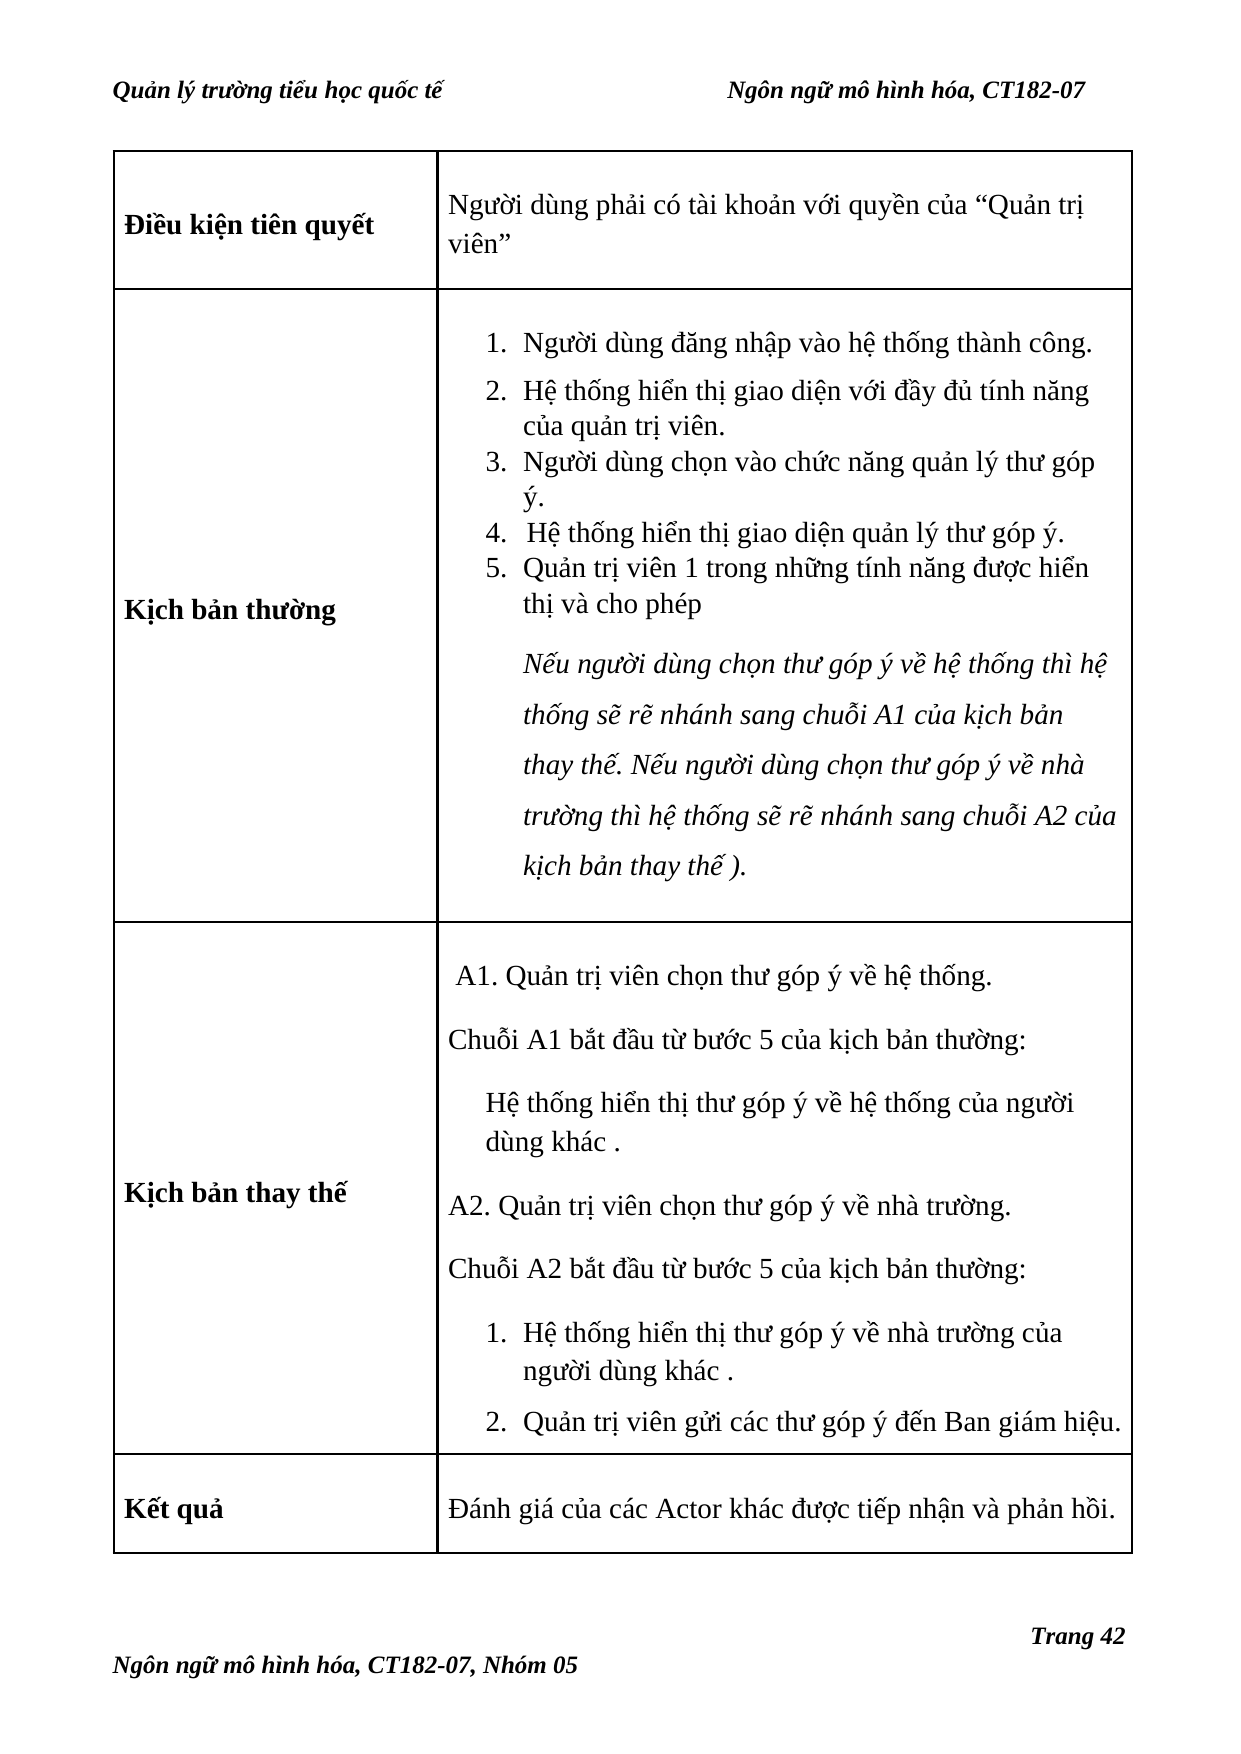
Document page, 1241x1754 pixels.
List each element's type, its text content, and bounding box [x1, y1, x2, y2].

table_cell Người dùng phải có tài khoản với quyền của “Quản trị viên” [439, 152, 1131, 287]
table_cell Điều kiện tiên quyết [115, 152, 436, 287]
table_cell Kịch bản thay thế [115, 923, 436, 1453]
table_cell A1. Quản trị viên chọn thư góp ý về hệ thống. Chuỗi A1 bắt đầu từ bước 5 của kịch bản thường: Hệ thống hiển thị thư góp ý về hệ thống của người dùng khác . A2. Quản trị viên chọn thư góp ý về nhà trường. Chuỗi A2 bắt đầu từ bước 5 của kịch bản thường: Hệ thống hiển thị thư góp ý về nhà trường của người dùng khác . Quản trị viên gửi các thư góp ý đến Ban giám hiệu. [439, 923, 1131, 1453]
table_cell Kịch bản thường [115, 290, 436, 921]
table_cell Kết quả [115, 1455, 436, 1552]
table_cell Đánh giá của các Actor khác được tiếp nhận và phản hồi. [439, 1455, 1131, 1552]
table_cell Người dùng đăng nhập vào hệ thống thành công. Hệ thống hiển thị giao diện với đầy đủ tính năng của quản trị viên. Người dùng chọn vào chức năng quản lý thư góp ý. Hệ thống hiển thị giao diện quản lý thư góp ý. Quản trị viên 1 trong những tính năng được hiển thị và cho phép Nếu người dùng chọn thư góp ý về hệ thống thì hệ thống sẽ rẽ nhánh sang chuỗi A1 của kịch bản thay thế. Nếu người dùng chọn thư góp ý về nhà trường thì hệ thống sẽ rẽ nhánh sang chuỗi A2 của kịch bản thay thế ). [439, 290, 1131, 921]
